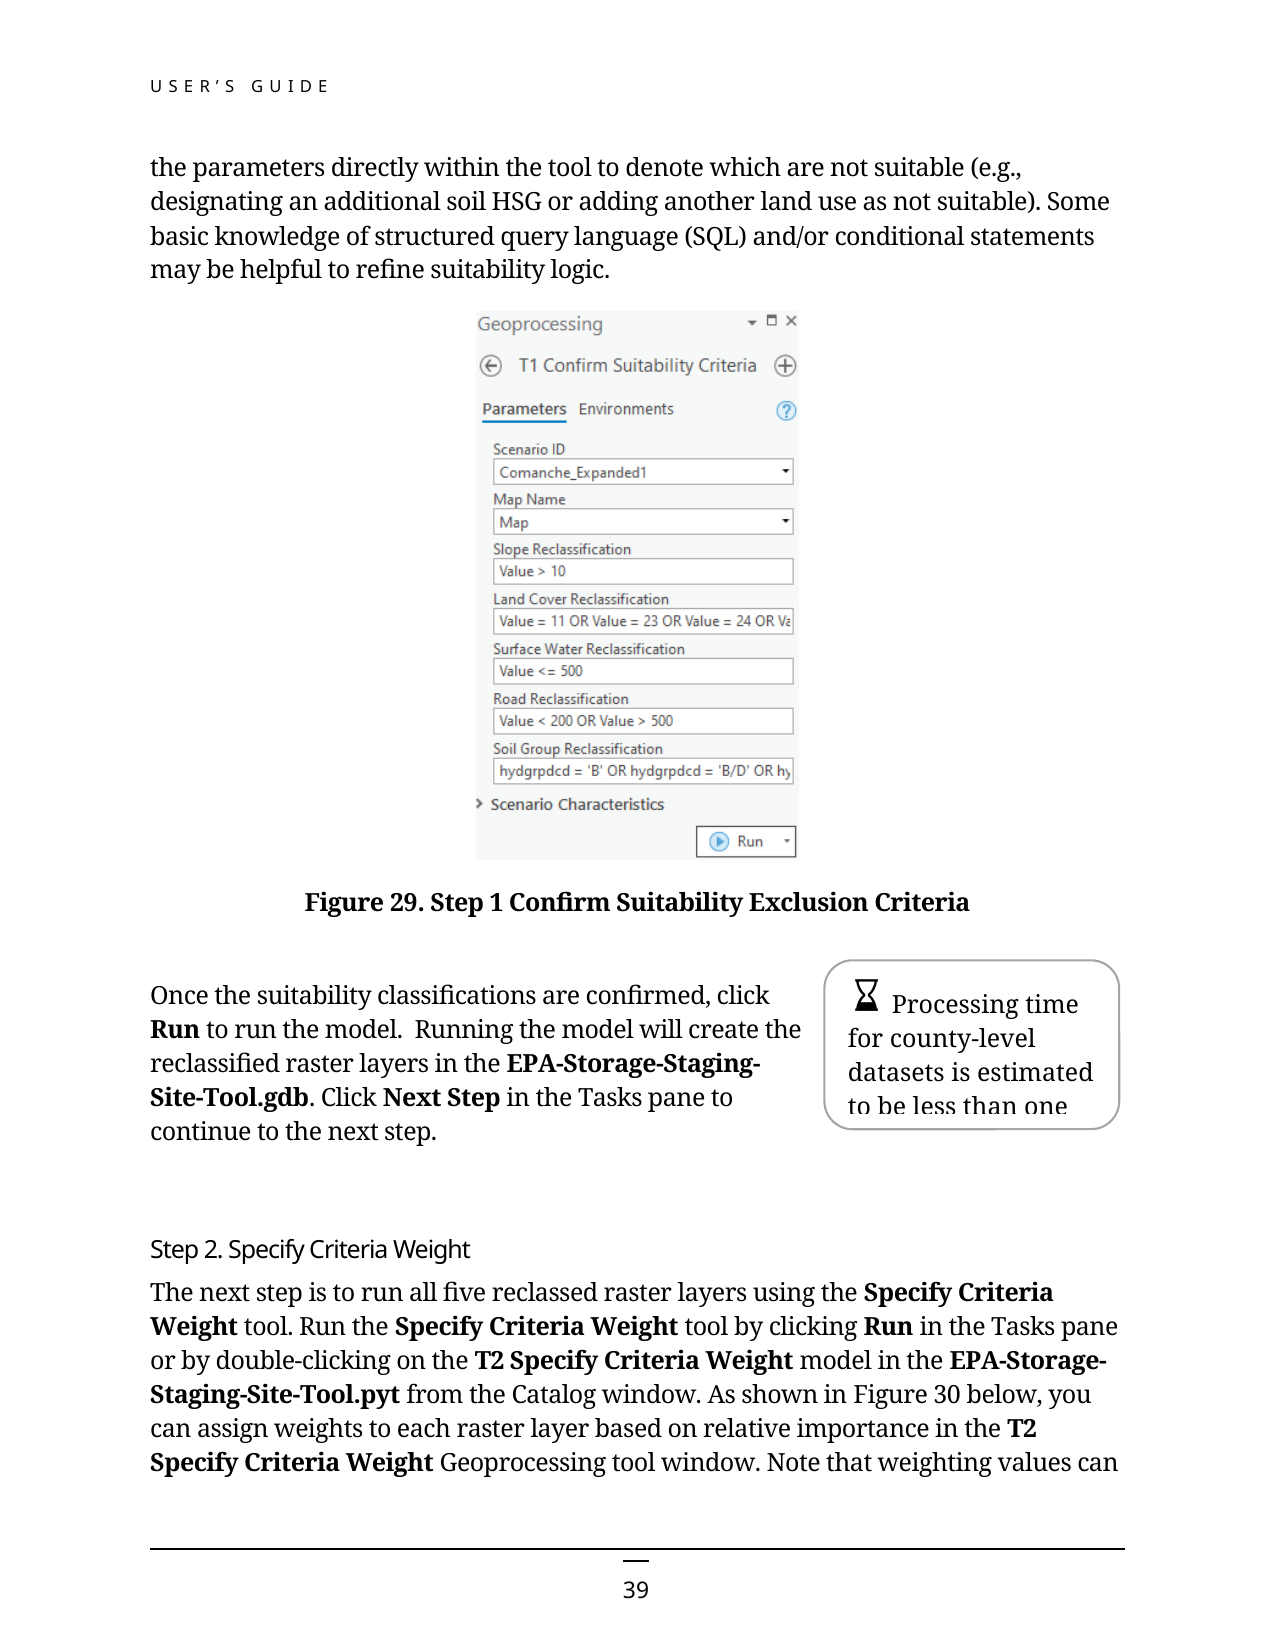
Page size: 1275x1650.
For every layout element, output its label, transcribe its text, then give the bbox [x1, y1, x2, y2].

title Figure 29. Step 1 Confirm Suitability Exclusion Criteria [150, 885, 1125, 919]
subtitle Step 2. Specify Criteria Weight [150, 1232, 1125, 1266]
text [150, 150, 1125, 286]
picture [847, 976, 885, 1014]
text Once the suitability classifications are confirmed, click Run to run the model. Running the model will create the reclassified raster layers in the EPA-Storage-Staging-Site-Tool.gdb. Click Next Step in the Tasks pane to continue to the next step. [150, 944, 1125, 1148]
picture [475, 311, 800, 860]
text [150, 1274, 1125, 1479]
